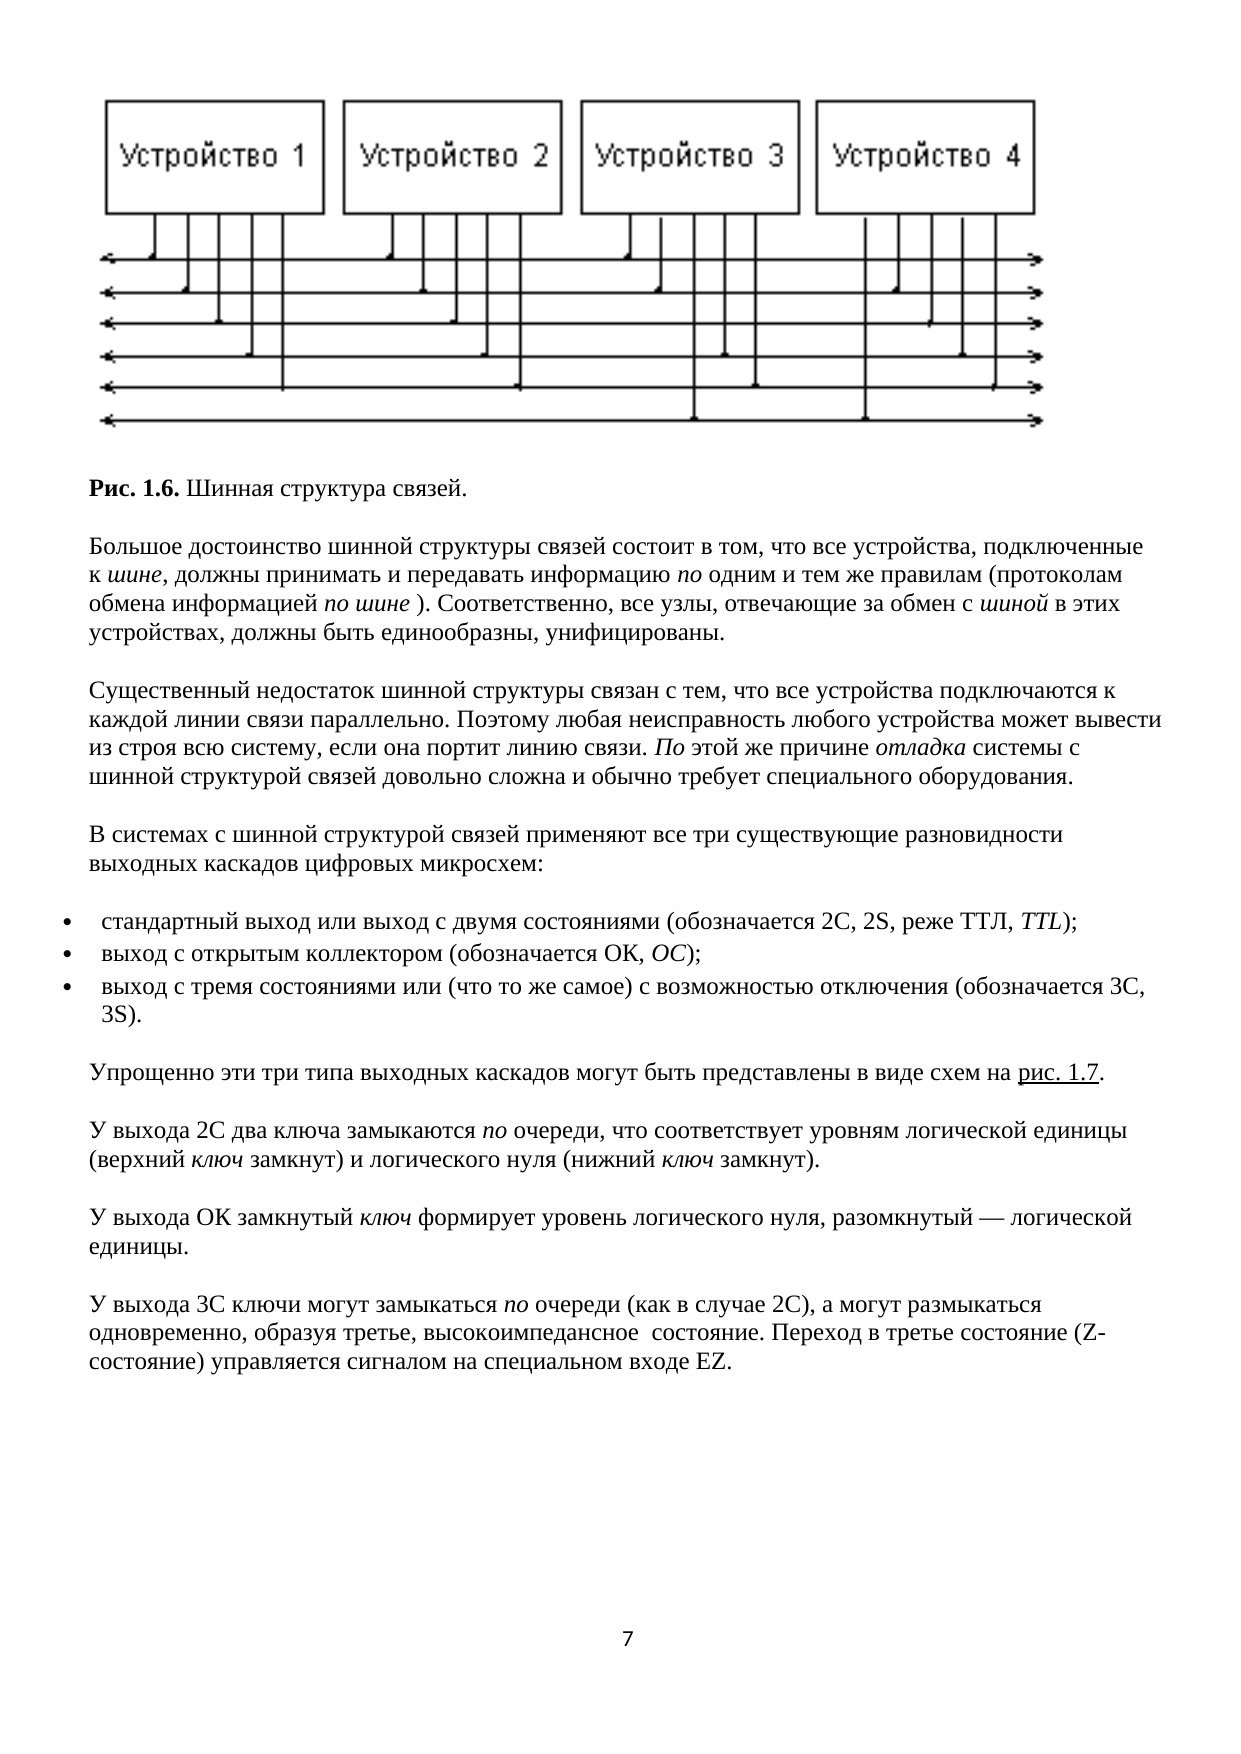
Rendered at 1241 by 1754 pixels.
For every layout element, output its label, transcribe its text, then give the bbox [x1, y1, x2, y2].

picture [88, 88, 1054, 438]
text Рис. 1.6. Шинная структура связей. [89, 438, 1167, 502]
text У выхода 2С два ключа замыкаются по очереди, что соответствует уровням логической единицы (верхний ключ замкнут) и логического нуля (нижний ключ замкнут). [89, 1115, 1167, 1173]
text Упрощенно эти три типа выходных каскадов могут быть представлены в виде схем на рис. 1.7. [89, 1057, 1167, 1086]
text Большое достоинство шинной структуры связей состоит в том, что все устройства, подключенные к шине, должны принимать и передавать информацию по одним и тем же правилам (протоколам обмена информацией по шине ). Соответственно, все узлы, отвечающие за обмен с шиной в этих устройствах, должны быть единообразны, унифицированы. [89, 531, 1167, 646]
list выход с открытым коллектором (обозначается ОК, OC); [64, 938, 1167, 967]
text У выхода ОК замкнутый ключ формирует уровень логического нуля, разомкнутый — логической единицы. [89, 1202, 1167, 1259]
text Существенный недостаток шинной структуры связан с тем, что все устройства подключаются к каждой линии связи параллельно. Поэтому любая неисправность любого устройства может вывести из строя всю систему, если она портит линию связи. По этой же причине отладка системы с шинной структурой связей довольно сложна и обычно требует специального оборудования. [89, 675, 1167, 790]
list выход с тремя состояниями или (что то же самое) с возможностью отключения (обозначается 3С, 3S). [64, 971, 1167, 1028]
text У выхода 3С ключи могут замыкаться по очереди (как в случае 2С), а могут размыкаться одновременно, образуя третье, высокоимпедансное состояние. Переход в третье состояние (Z-состояние) управляется сигналом на специальном входе EZ. [89, 1289, 1167, 1375]
text В системах с шинной структурой связей применяют все три существующие разновидности выходных каскадов цифровых микросхем: [89, 819, 1167, 877]
list стандартный выход или выход с двумя состояниями (обозначается 2С, 2S, реже ТТЛ, TTL); [64, 906, 1167, 934]
